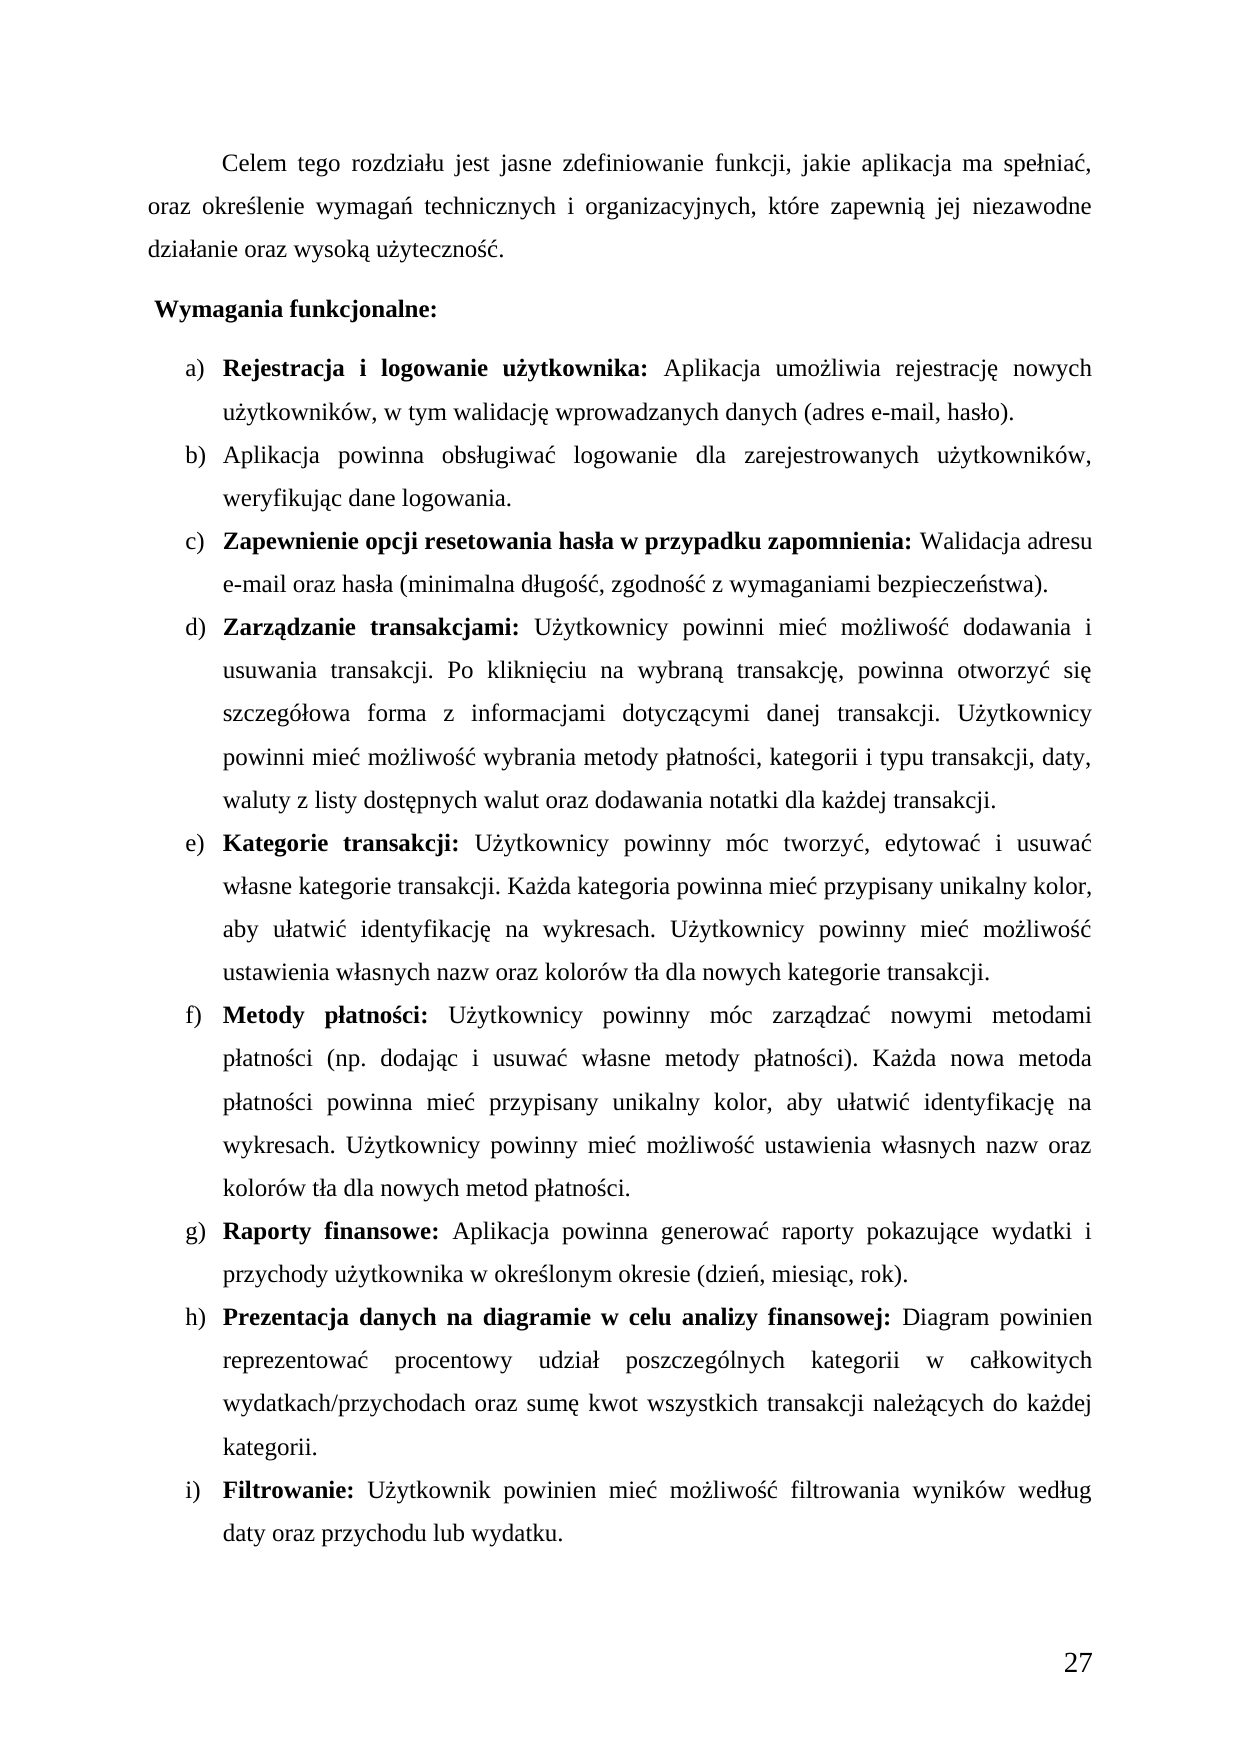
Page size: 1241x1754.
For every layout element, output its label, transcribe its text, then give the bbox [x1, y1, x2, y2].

list Filtrowanie: Użytkownik powinien mieć możliwość filtrowania wyników według daty oraz przychodu lub wydatku. [185, 1475, 1092, 1547]
list Prezentacja danych na diagramie w celu analizy finansowej: Diagram powinien reprezentować procentowy udział poszczególnych kategorii w całkowitych wydatkach/przychodach oraz sumę kwot wszystkich transakcji należących do każdej kategorii. [185, 1302, 1092, 1460]
text Celem tego rozdziału jest jasne zdefiniowanie funkcji, jakie aplikacja ma spełniać, oraz określenie wymagań technicznych i organizacyjnych, które zapewnią jej niezawodne działanie oraz wysoką użyteczność. [148, 148, 1092, 263]
list Metody płatności: Użytkownicy powinny móc zarządzać nowymi metodami płatności (np. dodając i usuwać własne metody płatności). Każda nowa metoda płatności powinna mieć przypisany unikalny kolor, aby ułatwić identyfikację na wykresach. Użytkownicy powinny mieć możliwość ustawienia własnych nazw oraz kolorów tła dla nowych metod płatności. [185, 1000, 1092, 1202]
list Raporty finansowe: Aplikacja powinna generować raporty pokazujące wydatki i przychody użytkownika w określonym okresie (dzień, miesiąc, rok). [185, 1216, 1092, 1288]
list Rejestracja i logowanie użytkownika: Aplikacja umożliwia rejestrację nowych użytkowników, w tym walidację wprowadzanych danych (adres e-mail, hasło). [185, 353, 1092, 425]
list Kategorie transakcji: Użytkownicy powinny móc tworzyć, edytować i usuwać własne kategorie transakcji. Każda kategoria powinna mieć przypisany unikalny kolor, aby ułatwić identyfikację na wykresach. Użytkownicy powinny mieć możliwość ustawienia własnych nazw oraz kolorów tła dla nowych kategorie transakcji. [185, 828, 1092, 986]
text Wymagania funkcjonalne: [148, 294, 1092, 322]
list Zapewnienie opcji resetowania hasła w przypadku zapomnienia: Walidacja adresu e-mail oraz hasła (minimalna długość, zgodność z wymaganiami bezpieczeństwa). [185, 526, 1092, 598]
list Zarządzanie transakcjami: Użytkownicy powinni mieć możliwość dodawania i usuwania transakcji. Po kliknięciu na wybraną transakcję, powinna otworzyć się szczegółowa forma z informacjami dotyczącymi danej transakcji. Użytkownicy powinni mieć możliwość wybrania metody płatności, kategorii i typu transakcji, daty, waluty z listy dostępnych walut oraz dodawania notatki dla każdej transakcji. [185, 612, 1092, 813]
list Aplikacja powinna obsługiwać logowanie dla zarejestrowanych użytkowników, weryfikując dane logowania. [185, 440, 1092, 512]
